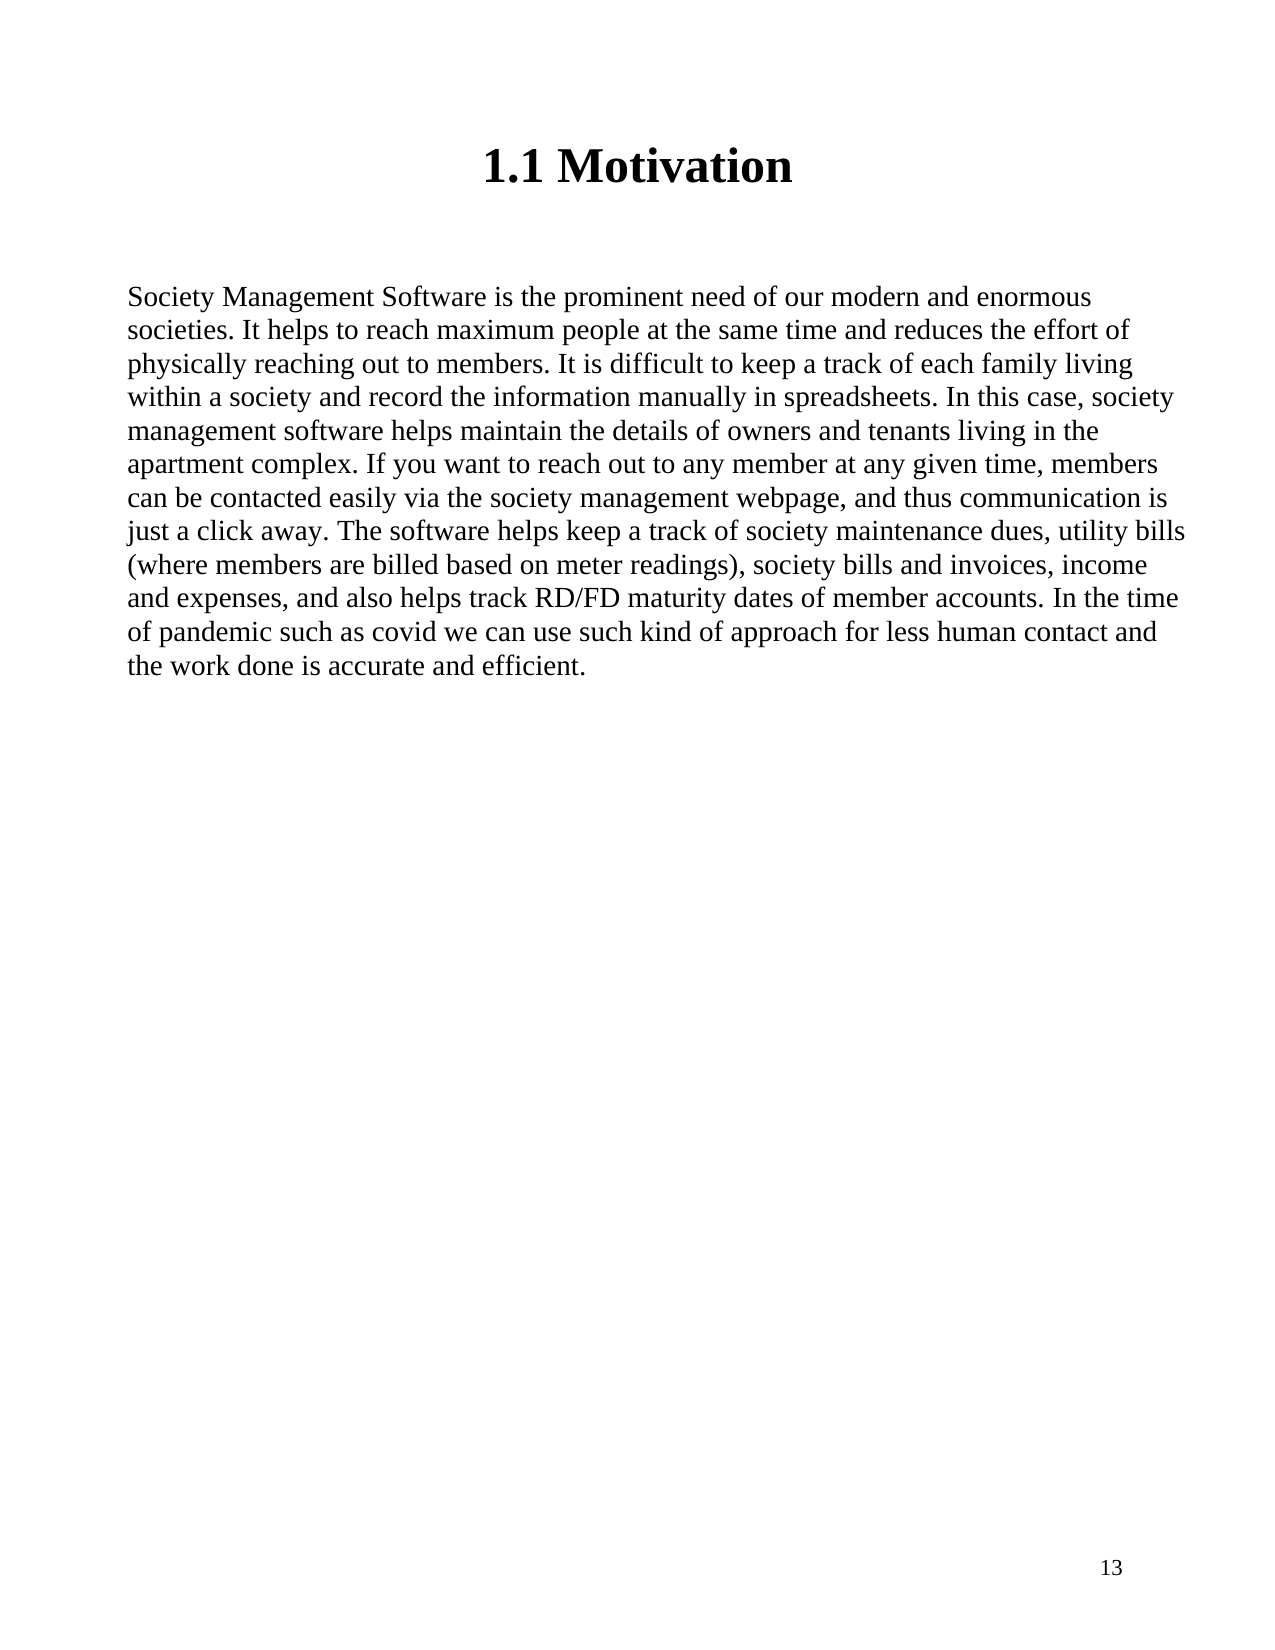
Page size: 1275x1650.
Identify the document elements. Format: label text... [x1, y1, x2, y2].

text Society Management Software is the prominent need of our modern and enormous societies. It helps to reach maximum people at the same time and reduces the effort of physically reaching out to members. It is difficult to keep a track of each family living within a society and record the information manually in spreadsheets. In this case, society management software helps maintain the details of owners and tenants living in the apartment complex. If you want to reach out to any member at any given time, members can be contacted easily via the society management webpage, and thus communication is just a click away. The software helps keep a track of society maintenance dues, utility bills (where members are billed based on meter readings), society bills and invoices, income and expenses, and also helps track RD/FD maturity dates of member accounts. In the time of pandemic such as covid we can use such kind of approach for less human contact and the work done is accurate and efficient. [127, 279, 1192, 681]
subtitle Motivation [482, 136, 1192, 193]
